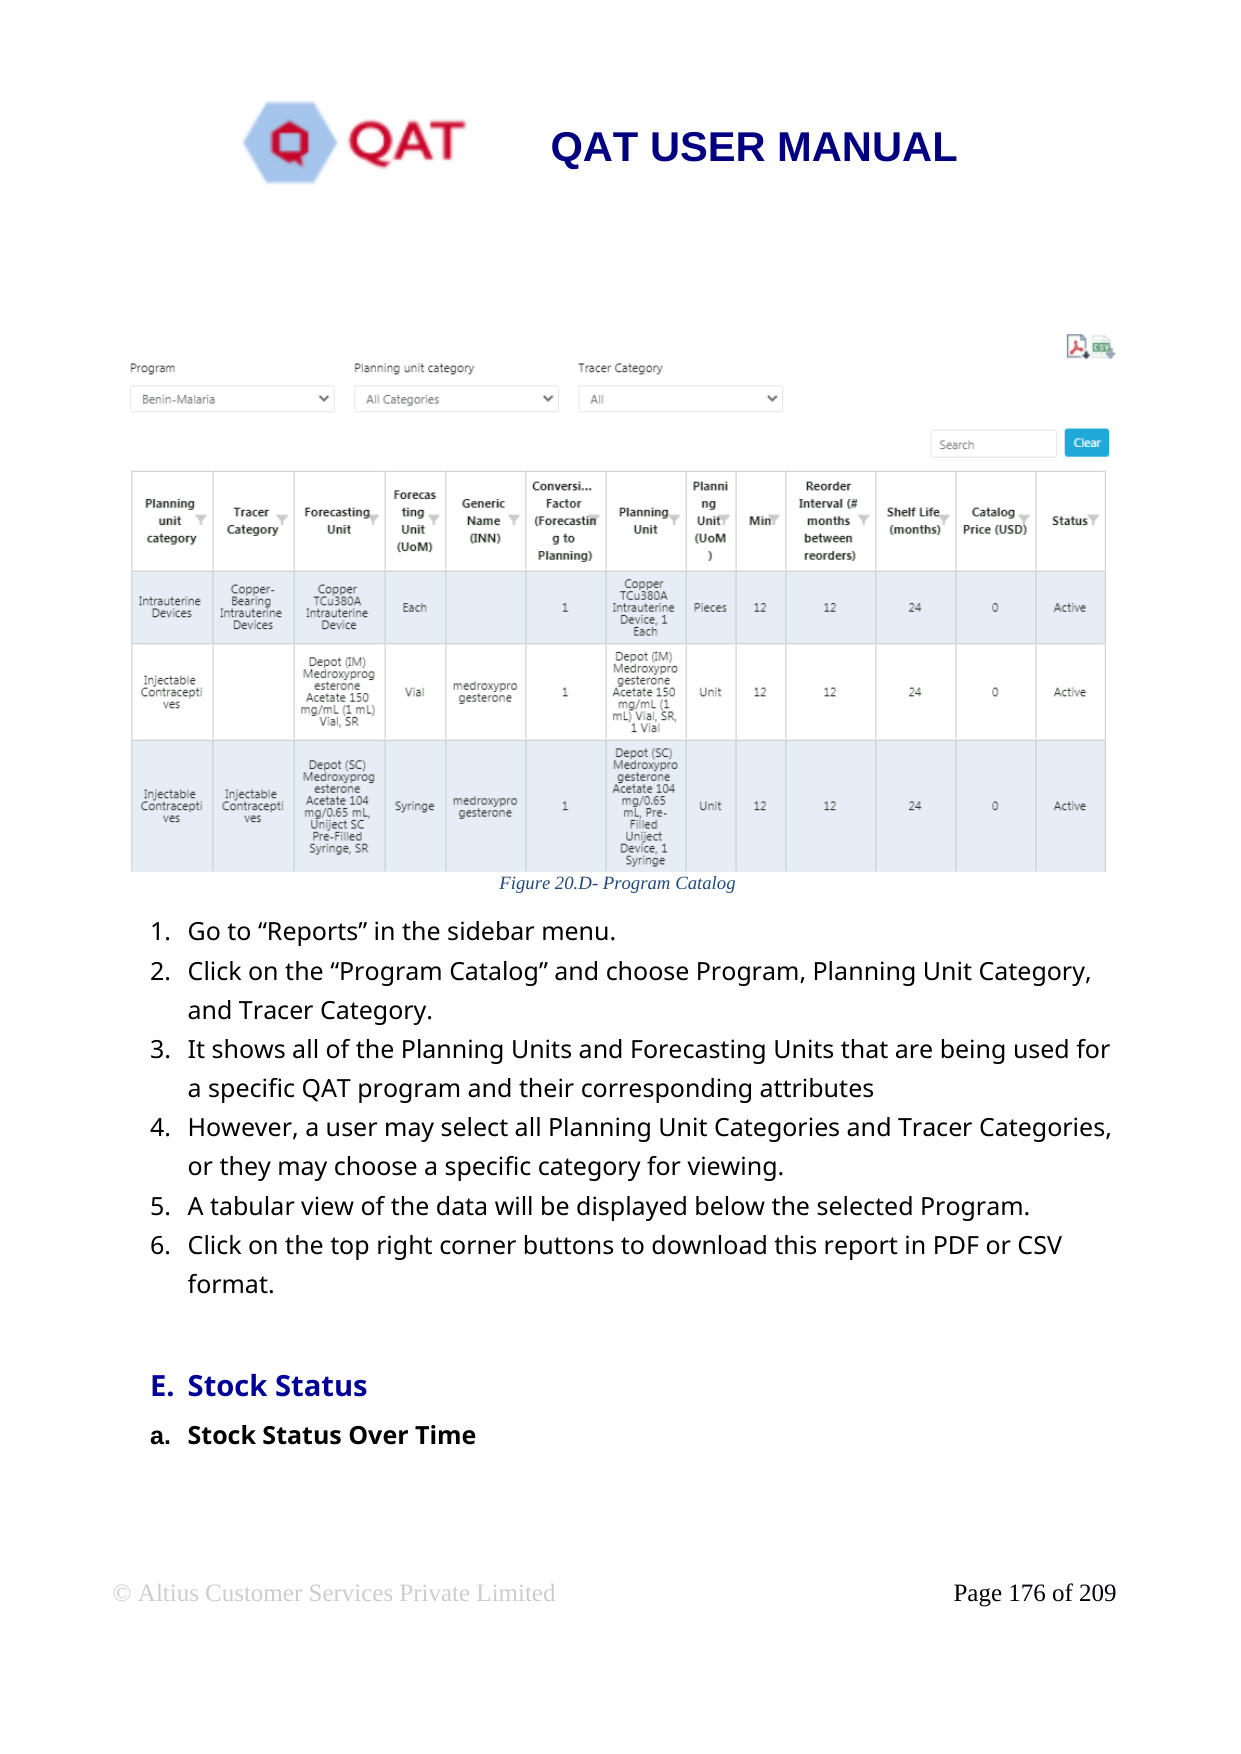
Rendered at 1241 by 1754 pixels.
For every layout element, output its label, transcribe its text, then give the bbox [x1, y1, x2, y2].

list Click on the top right corner buttons to download this report in PDF or CSV format. [150, 1227, 1122, 1301]
list Go to “Reports” in the sidebar menu. [150, 914, 1122, 948]
list Stock Status Over Time [150, 1418, 1122, 1452]
subtitle Stock Status [150, 1366, 1122, 1405]
list A tabular view of the data will be displayed below the selected Program. [150, 1188, 1122, 1222]
picture [115, 332, 1120, 872]
list It shows all of the Planning Units and Forecasting Units that are being used for a specific QAT program and their corresponding attributes [150, 1031, 1122, 1105]
list However, a user may select all Planning Unit Categories and Tracer Categories, or they may choose a specific category for viewing. [150, 1110, 1122, 1183]
text Figure 20.D- Program Catalog [112, 872, 1122, 893]
list Click on the “Program Catalog” and choose Program, Planning Unit Category, and Tracer Category. [150, 953, 1122, 1026]
picture [229, 98, 484, 189]
